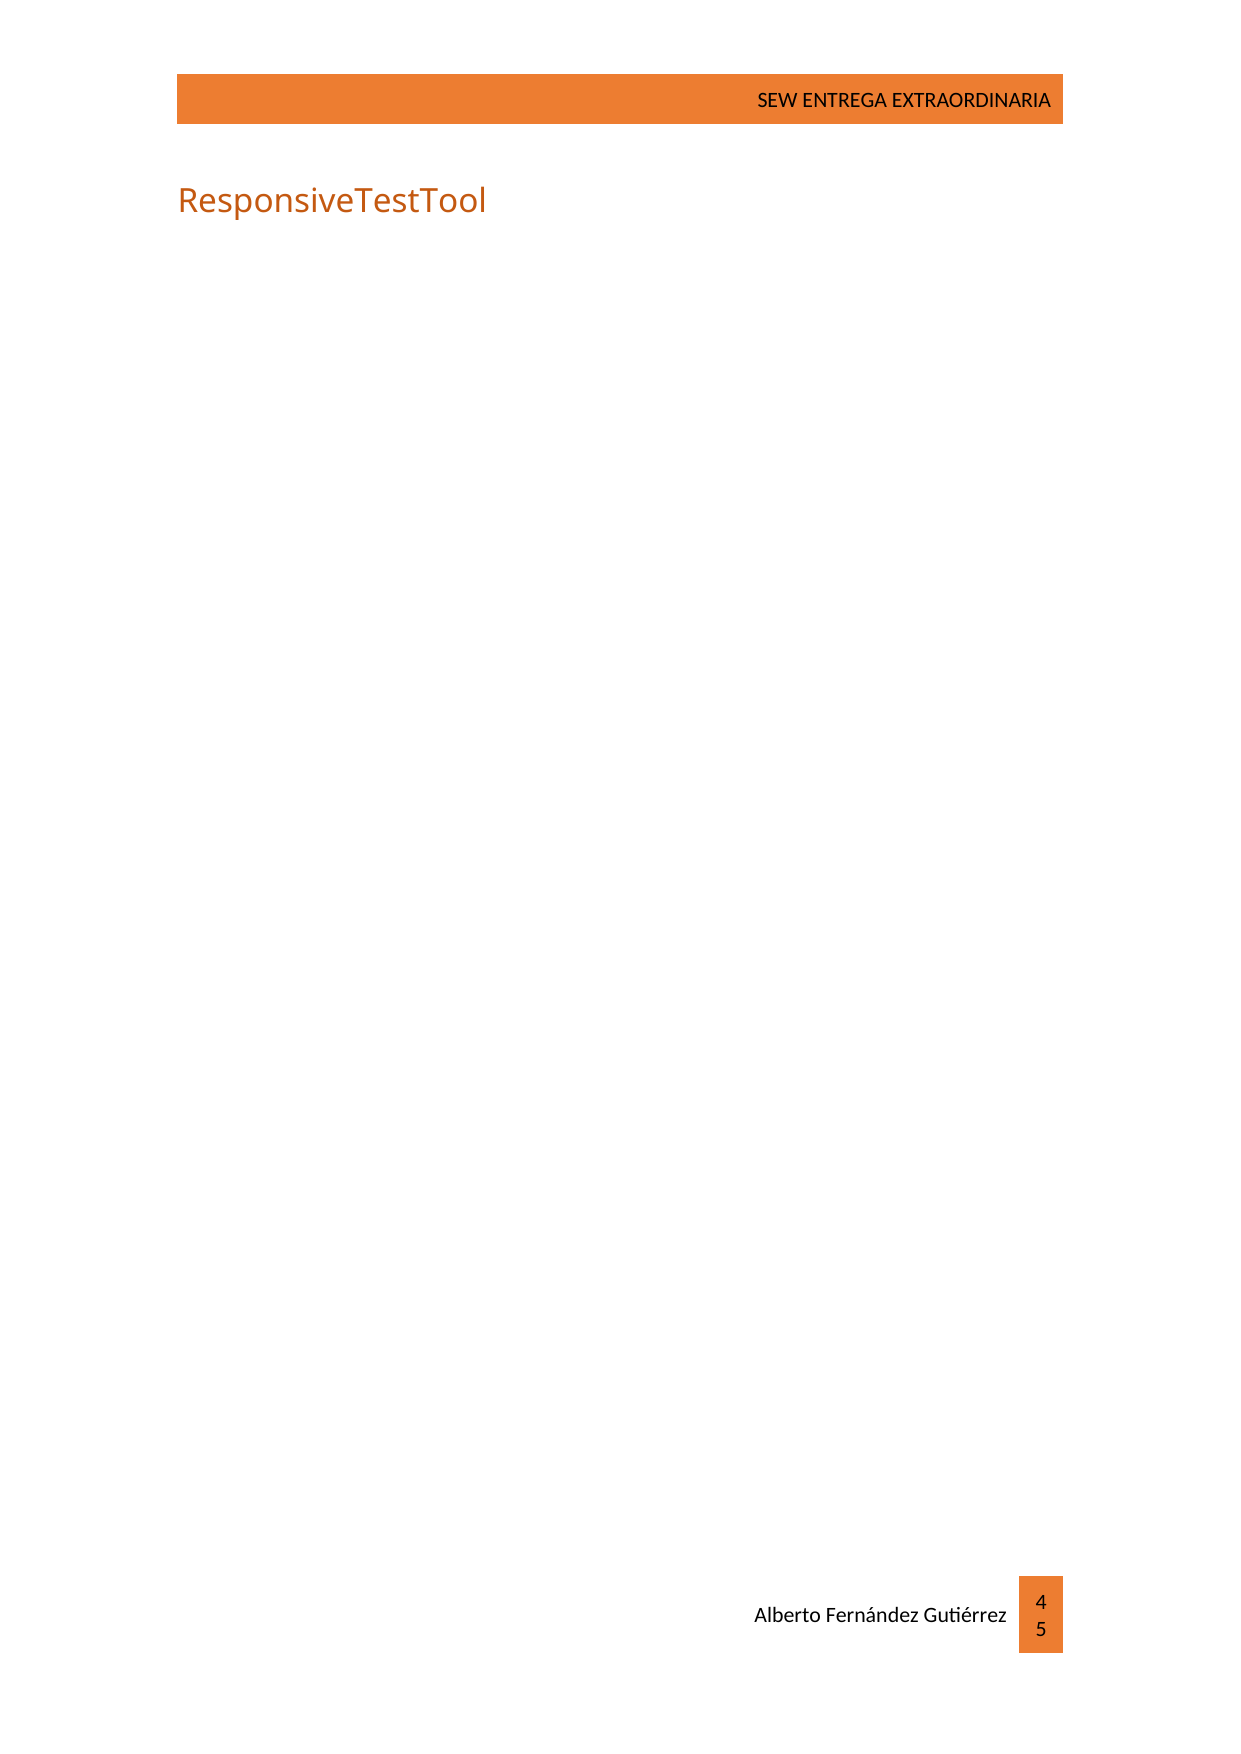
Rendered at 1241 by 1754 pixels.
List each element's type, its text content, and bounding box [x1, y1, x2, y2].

subtitle ResponsiveTestTool [177, 177, 1063, 223]
